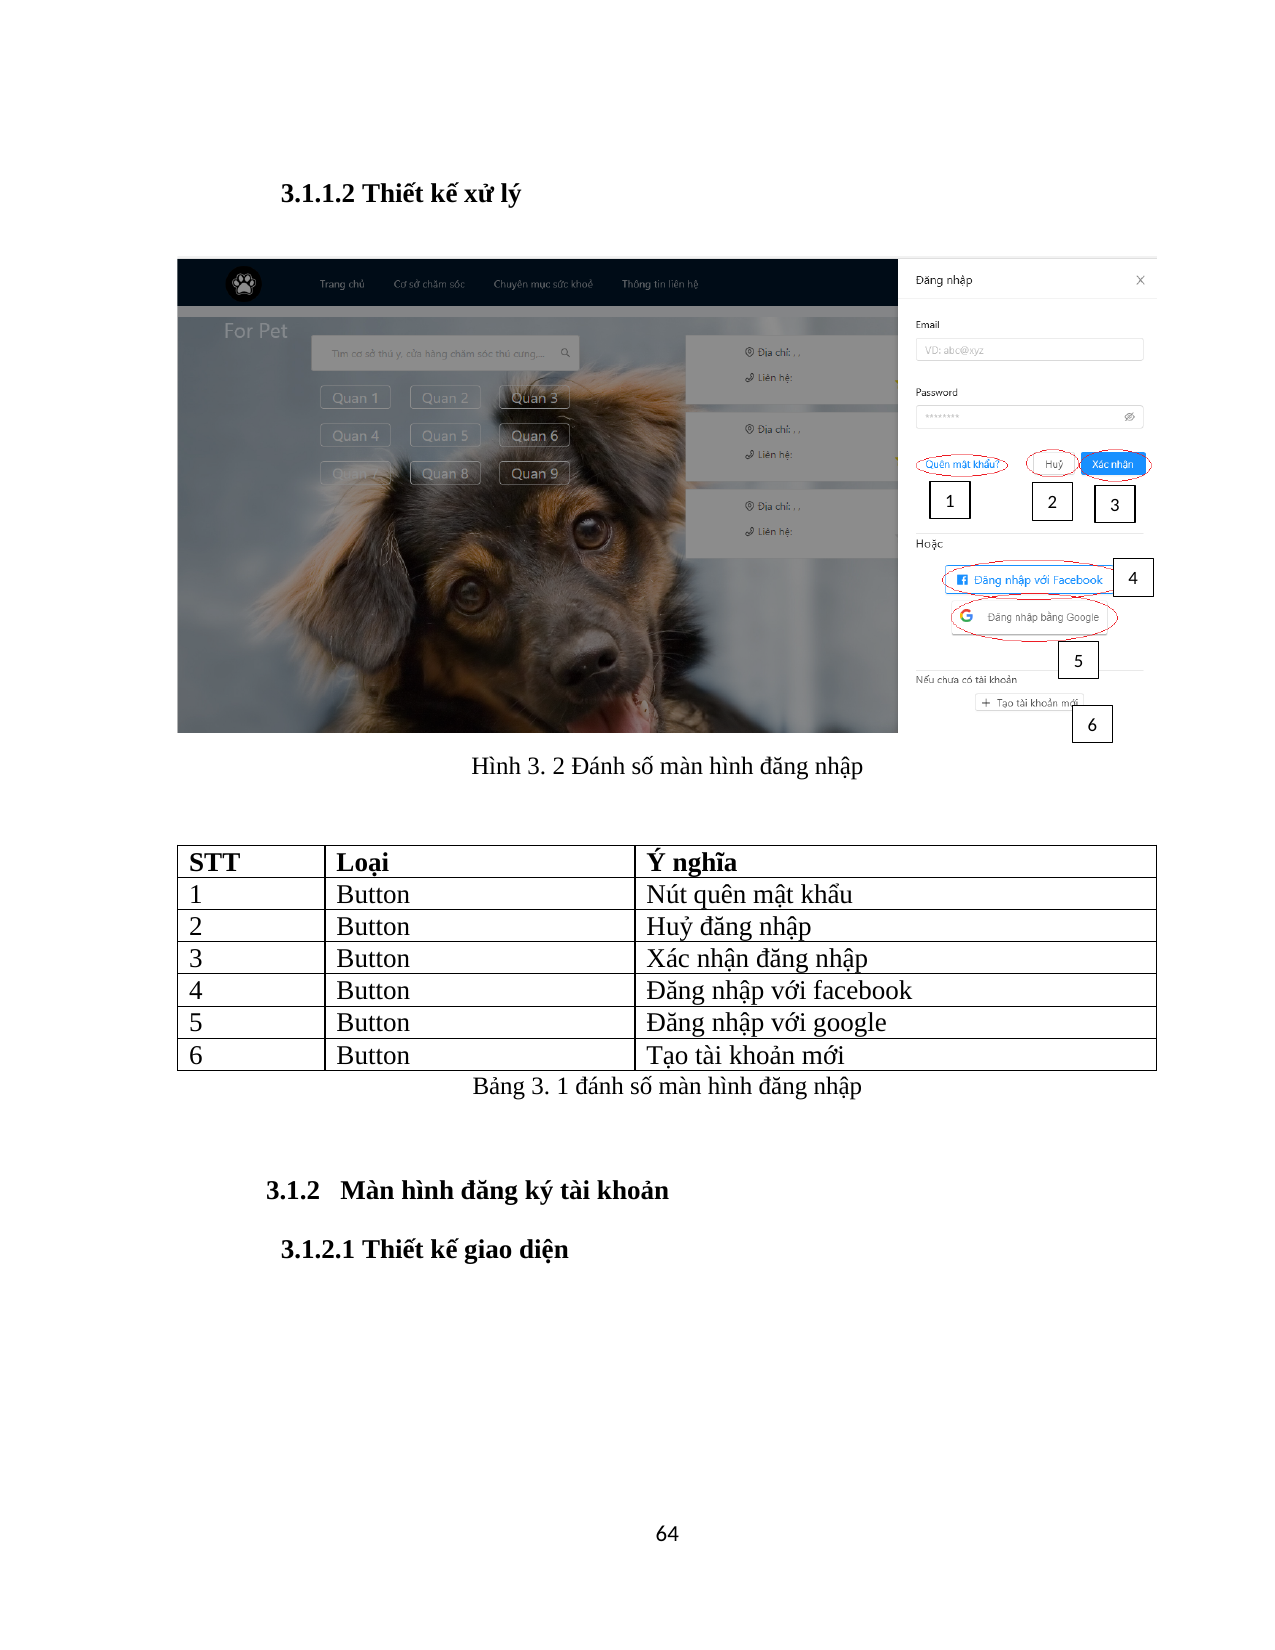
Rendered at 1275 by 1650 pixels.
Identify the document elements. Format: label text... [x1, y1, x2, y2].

table_cell 6 [178, 1039, 324, 1070]
text 3.1.2.1 Thiết kế giao diện [281, 1233, 1157, 1264]
table_cell Button [326, 942, 634, 973]
table_header STT [178, 846, 324, 877]
text Hình 3. 2 Đánh số màn hình đăng nhập [177, 751, 1157, 780]
table_cell 1 [178, 878, 324, 909]
table_cell 2 [178, 910, 324, 941]
table_cell Huỷ đăng nhập [636, 910, 1156, 941]
text 3.1.1.2 Thiết kế xử lý [281, 177, 1157, 208]
table_cell Button [326, 974, 634, 1006]
table_cell Button [326, 878, 634, 909]
table_cell Tạo tài khoản mới [636, 1039, 1156, 1070]
table_cell 4 [178, 974, 324, 1006]
table_cell Xác nhận đăng nhập [636, 942, 1156, 973]
table_header Ý nghĩa [636, 846, 1156, 877]
table_cell Đăng nhập với google [636, 1007, 1156, 1038]
text Bảng 3. 1 đánh số màn hình đăng nhập [177, 1071, 1157, 1100]
table_cell Nút quên mật khẩu [636, 878, 1156, 909]
picture [177, 256, 1157, 733]
table_cell 5 [178, 1007, 324, 1038]
table_cell Button [326, 910, 634, 941]
table_cell Button [326, 1007, 634, 1038]
table_cell Button [326, 1039, 634, 1070]
table_cell 3 [178, 942, 324, 973]
table_cell Đăng nhập với facebook [636, 974, 1156, 1006]
text 3.1.2 Màn hình đăng ký tài khoản [266, 1174, 1157, 1205]
table_header Loại [326, 846, 634, 877]
